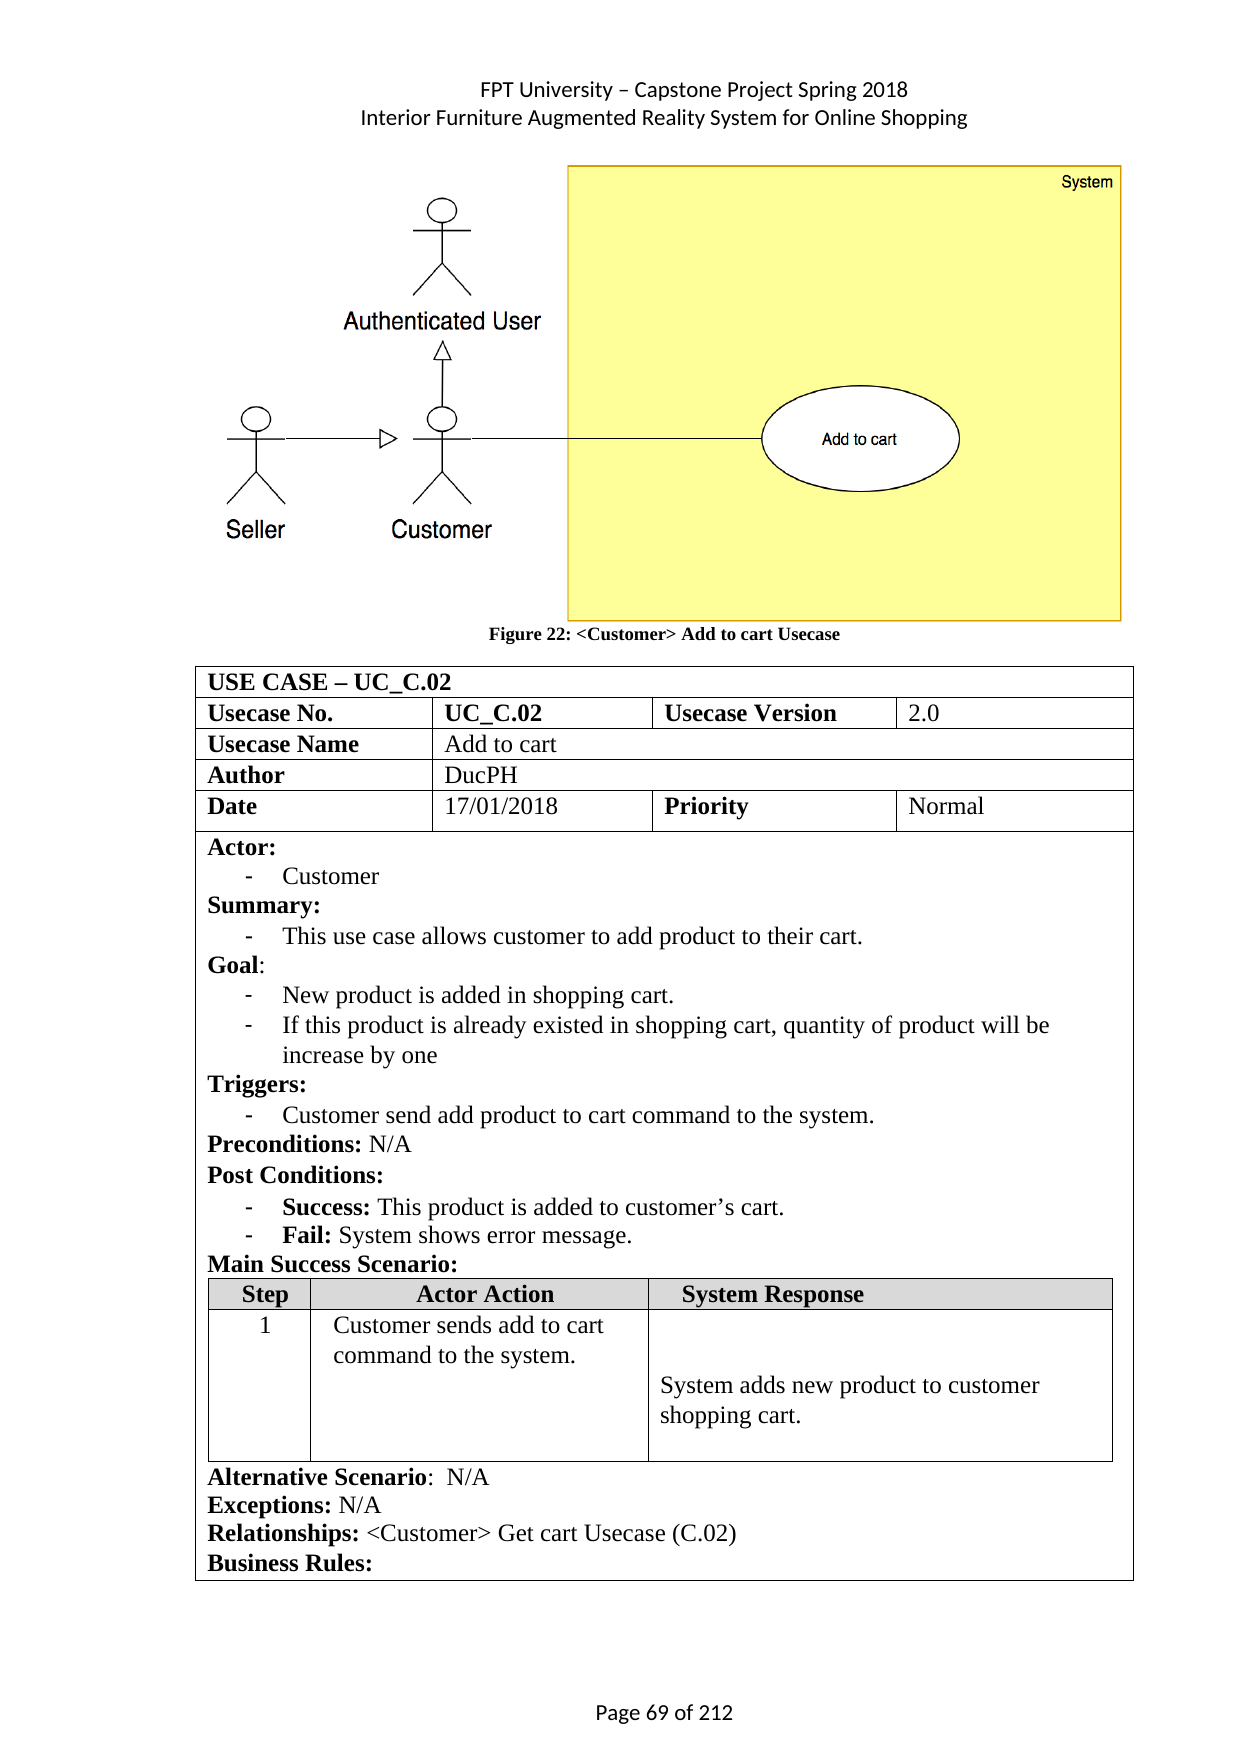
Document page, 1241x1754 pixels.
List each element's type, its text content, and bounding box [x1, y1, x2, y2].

table_cell Author [196, 760, 432, 790]
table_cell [196, 832, 1133, 1580]
table_cell 2.0 [897, 698, 1133, 728]
table_cell Usecase Version [653, 698, 896, 728]
table_cell Date [196, 791, 432, 831]
table_cell Add to cart [433, 729, 1133, 759]
table_cell DucPH [433, 760, 1133, 790]
table_cell Normal [897, 791, 1133, 831]
text Figure 22: <Customer> Add to cart Usecase [207, 624, 1122, 645]
table_cell 17/01/2018 [433, 791, 652, 831]
picture [207, 159, 1127, 624]
table_cell UC_C.02 [433, 698, 652, 728]
table_cell Usecase Name [196, 729, 432, 759]
table_header USE CASE – UC_C.02 [196, 667, 1133, 697]
table_cell Usecase No. [196, 698, 432, 728]
table_cell Priority [653, 791, 896, 831]
